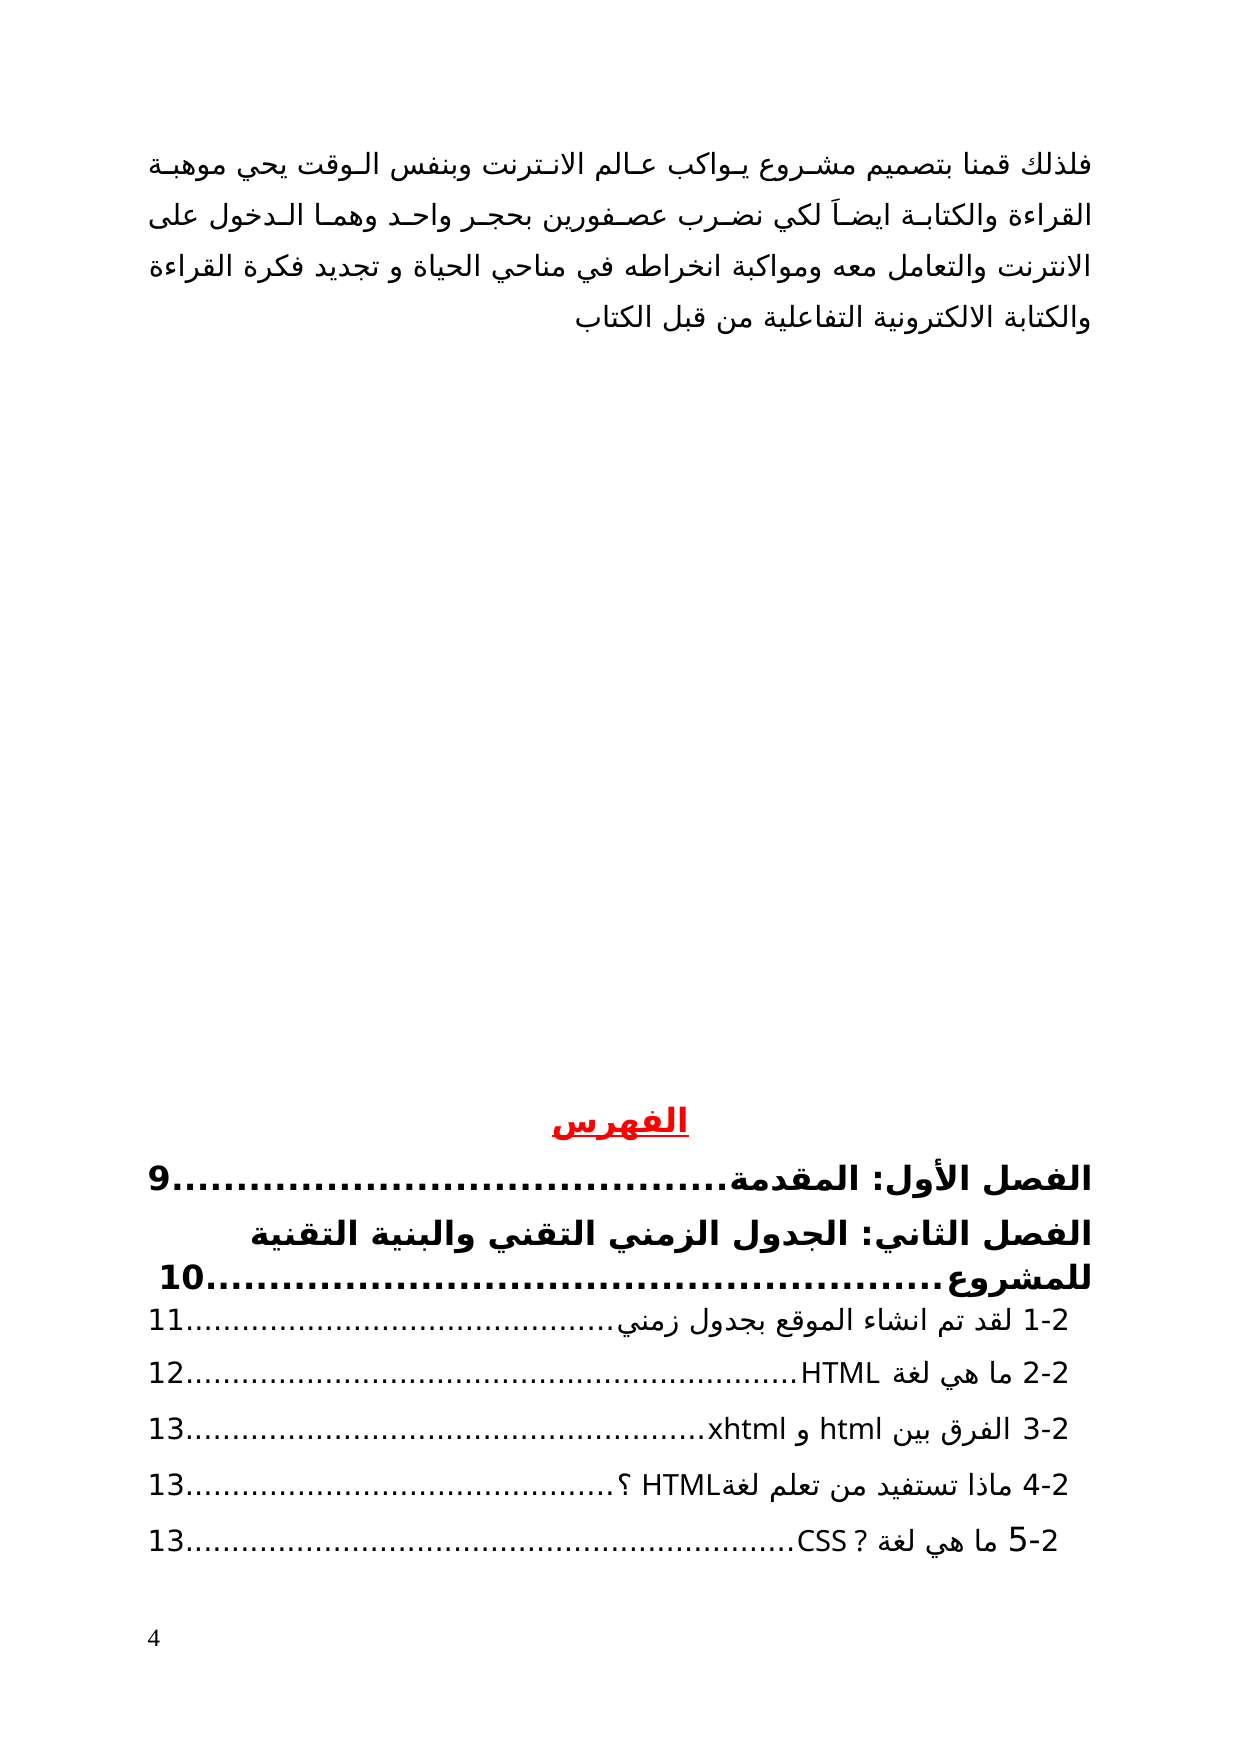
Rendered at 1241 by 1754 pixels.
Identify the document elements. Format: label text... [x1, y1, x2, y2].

text 4-2 ماذا تستفيد من تعلم لغةHTML ؟ 13 [148, 1465, 1070, 1504]
text 5-2 ما هي لغة CSS ? 13 [148, 1521, 1070, 1560]
text 2-2 ما هي لغة HTML 12 [148, 1353, 1070, 1392]
text فلذلك قمنا بتصميم مشروع يواكب عالم الانترنت وبنفس الوقت يحي موهبة القراءة والكتابة ايضاَ لكي نضرب عصفورين بحجر واحد وهما الدخول على الانترنت والتعامل معه ومواكبة انخراطه في مناحي الحياة و تجديد فكرة القراءة والكتابة الالكترونية التفاعلية من قبل الكتاب [148, 148, 1092, 334]
text الفصل الثاني: الجدول الزمني التقني والبنية التقنية للمشروع 10 [148, 1214, 1092, 1297]
text 3-2 الفرق بين html و xhtml 13 [148, 1409, 1070, 1448]
text الفصل الأول: المقدمة 9 [148, 1159, 1092, 1198]
subtitle الفهرس [148, 1102, 1092, 1140]
text 1-2 لقد تم انشاء الموقع بجدول زمني 11 [148, 1303, 1070, 1337]
